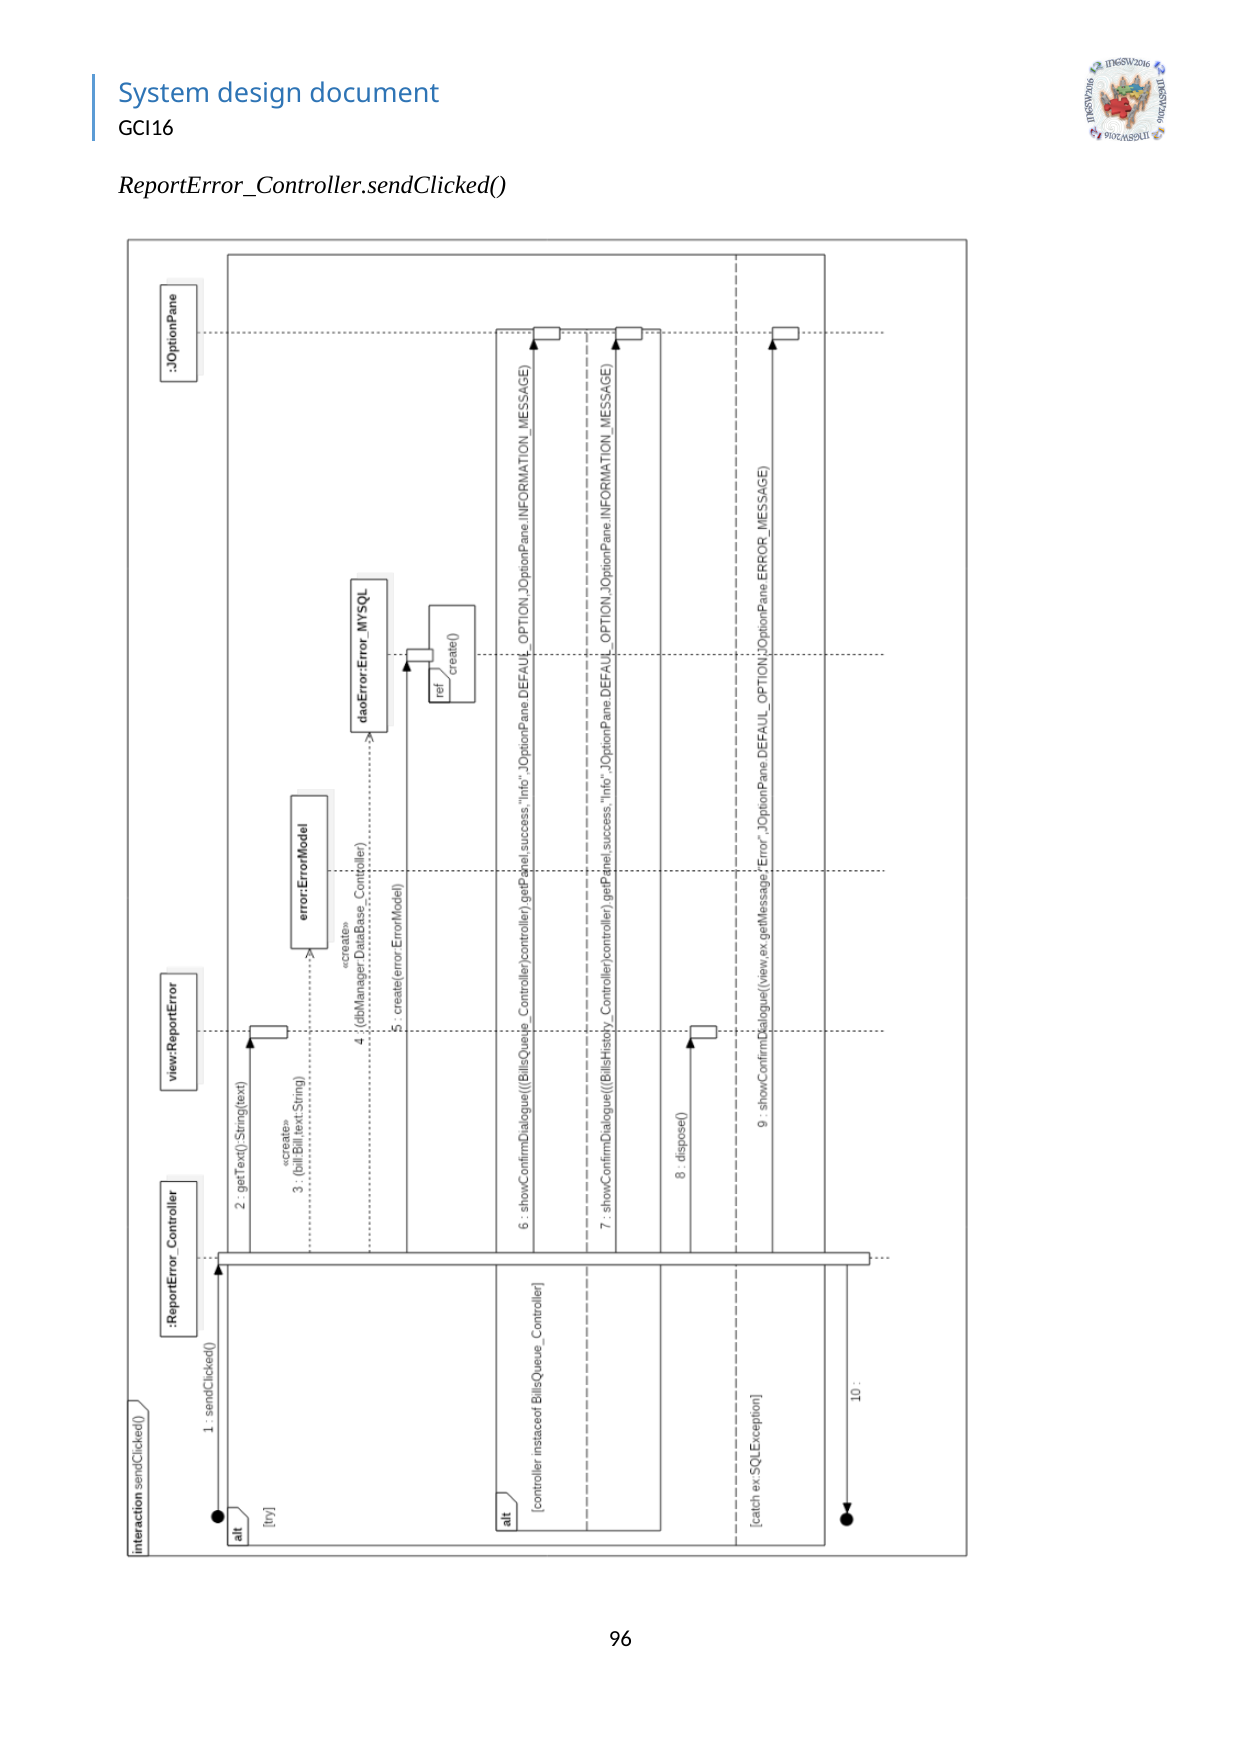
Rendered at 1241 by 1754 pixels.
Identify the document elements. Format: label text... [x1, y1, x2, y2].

subtitle ReportError_Controller.sendClicked() [118, 171, 1122, 199]
picture [120, 204, 1003, 1563]
picture [1076, 55, 1171, 149]
